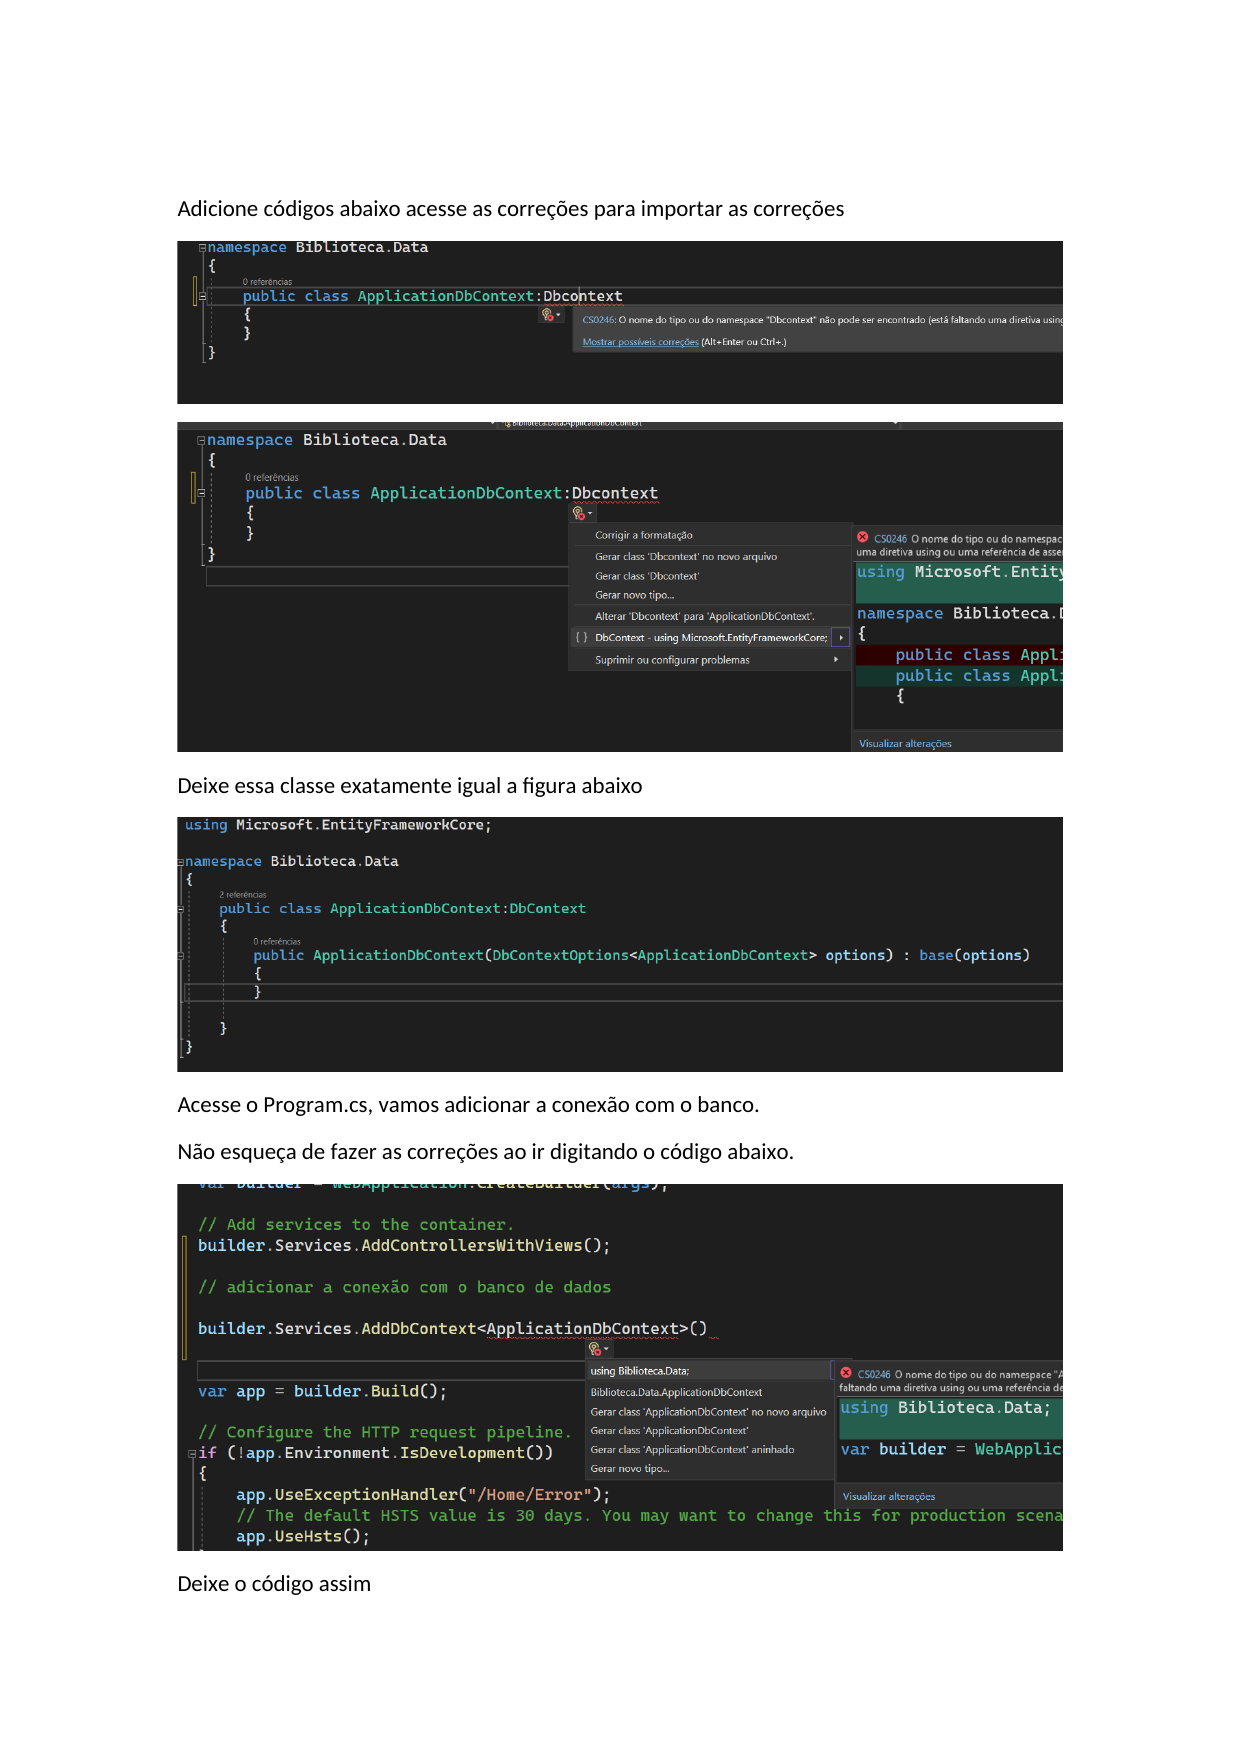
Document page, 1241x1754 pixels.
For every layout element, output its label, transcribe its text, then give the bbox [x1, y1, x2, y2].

text Deixe o código assim [177, 1569, 1063, 1597]
picture [177, 241, 1063, 404]
picture [177, 422, 1063, 752]
text Deixe essa classe exatamente igual a figura abaixo [177, 771, 1063, 799]
text Adicione códigos abaixo acesse as correções para importar as correções [177, 194, 1063, 222]
text Acesse o Program.cs, vamos adicionar a conexão com o banco. [177, 1091, 1063, 1119]
picture [177, 1184, 1063, 1551]
text Não esqueça de fazer as correções ao ir digitando o código abaixo. [177, 1137, 1063, 1166]
picture [177, 817, 1063, 1072]
